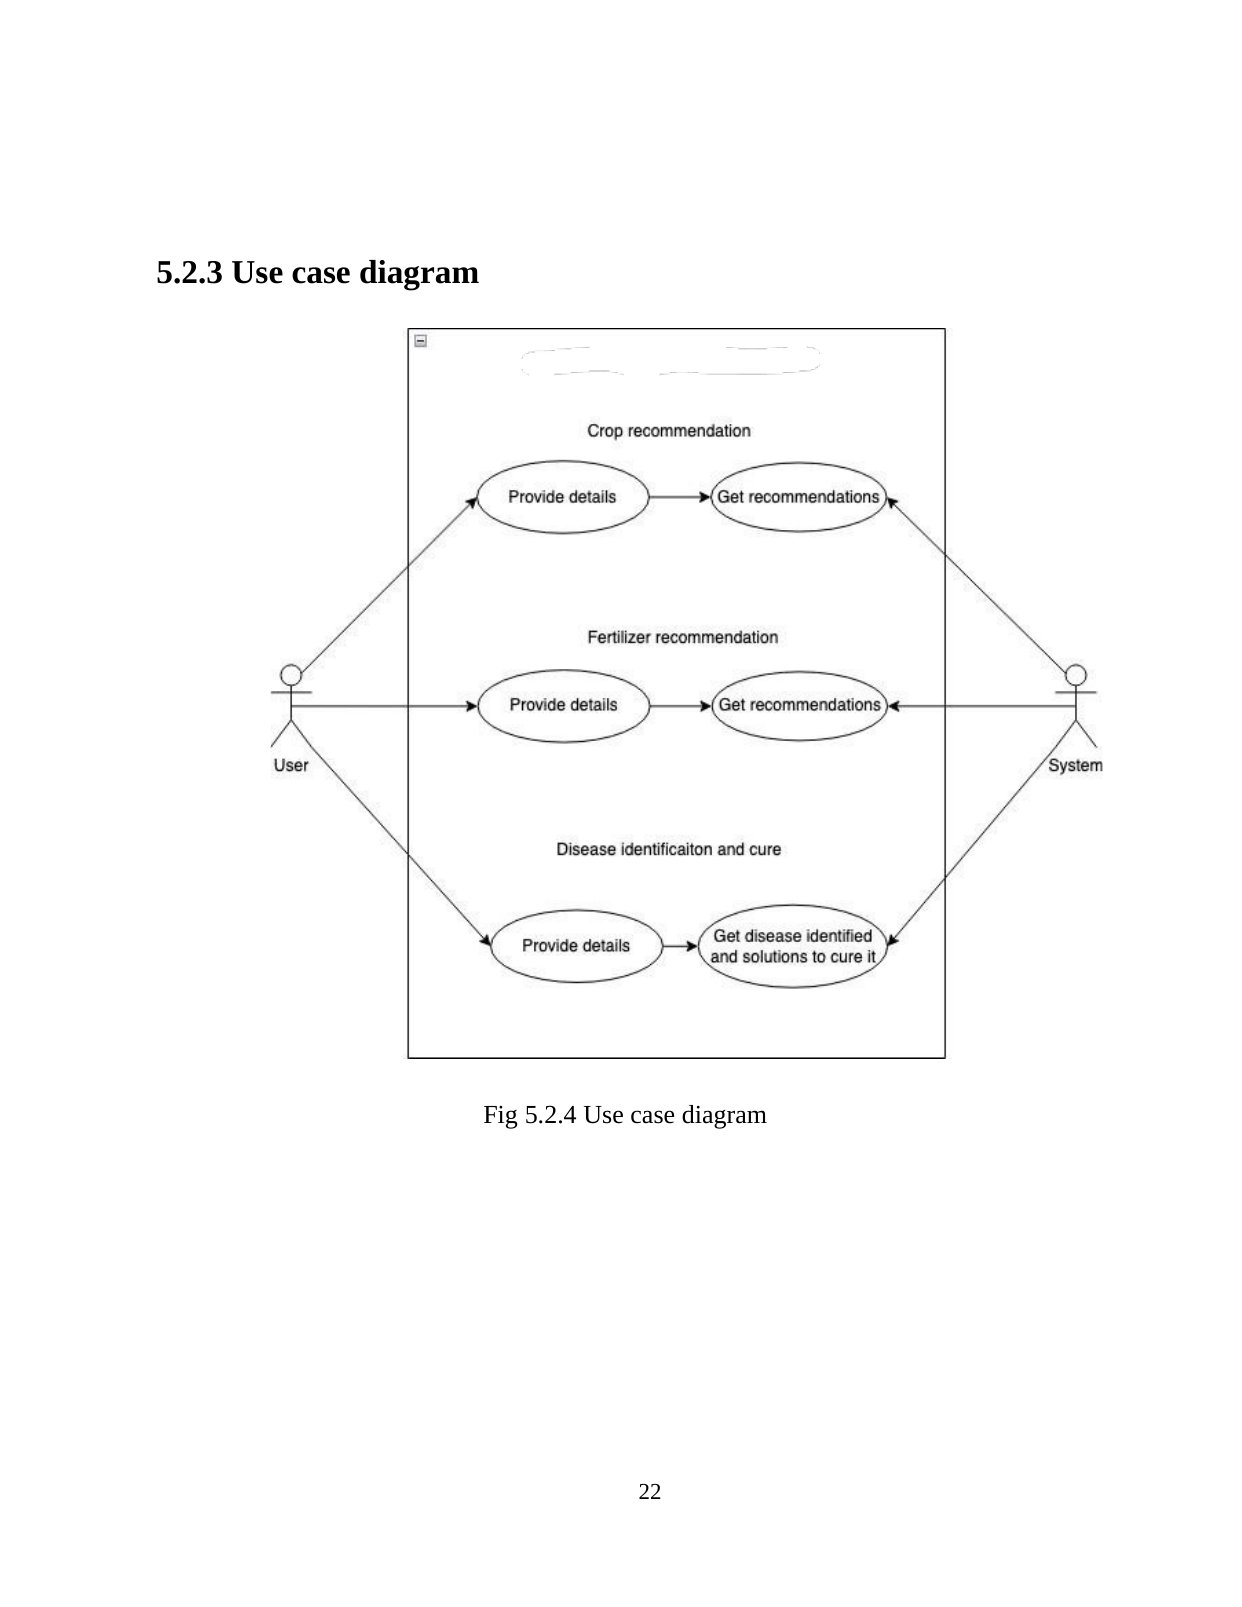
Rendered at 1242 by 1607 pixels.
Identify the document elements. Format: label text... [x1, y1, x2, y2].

picture [270, 328, 1103, 1059]
text 5.2.3 Use case diagram [156, 253, 1194, 291]
text Fig 5.2.4 Use case diagram [174, 1099, 1076, 1129]
